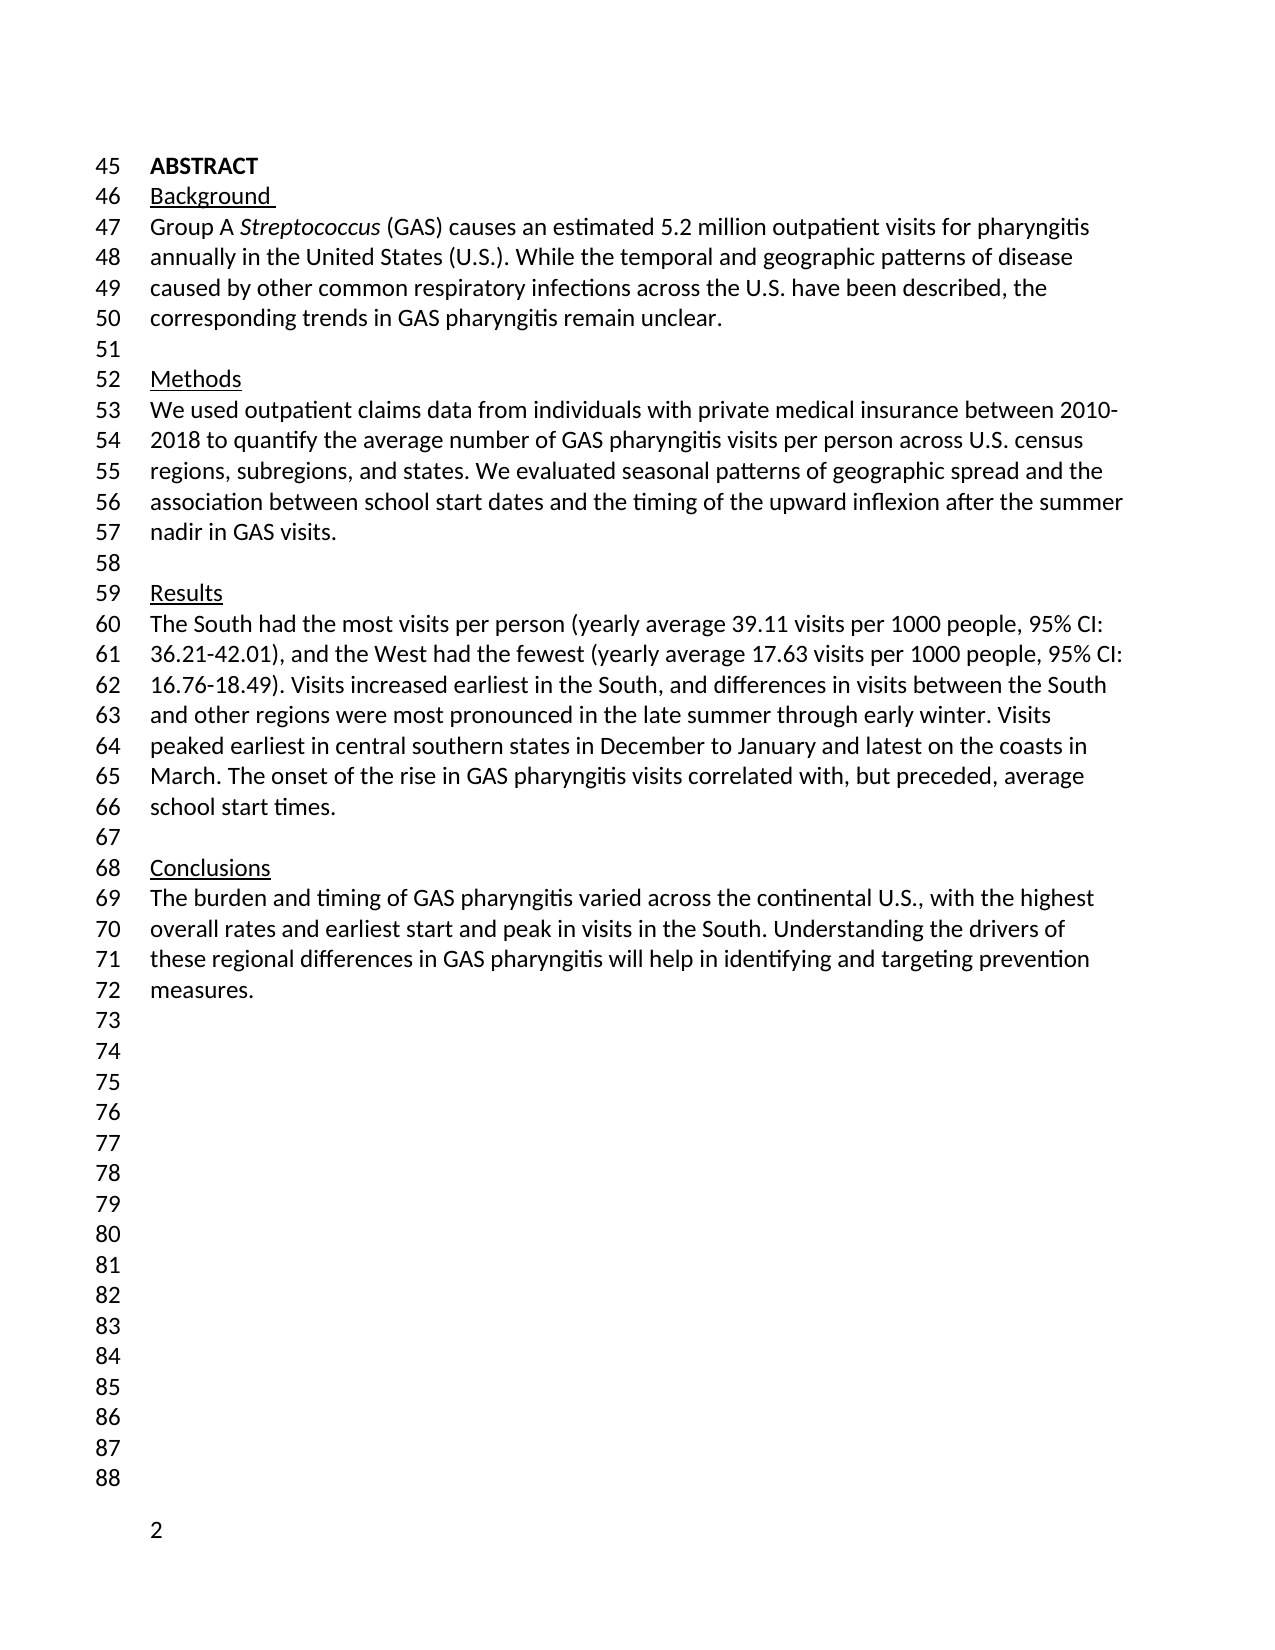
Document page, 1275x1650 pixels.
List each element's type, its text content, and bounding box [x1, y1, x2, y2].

text The South had the most visits per person (yearly average 39.11 visits per 1000 people, 95% CI: 36.21-42.01), and the West had the fewest (yearly average 17.63 visits per 1000 people, 95% CI: 16.76-18.49). Visits increased earliest in the South, and differences in visits between the South and other regions were most pronounced in the late summer through early winter. Visits peaked earliest in central southern states in December to January and latest on the coasts in March. The onset of the rise in GAS pharyngitis visits correlated with, but preceded, average school start times. [150, 608, 1125, 821]
text We used outpatient claims data from individuals with private medical insurance between 2010-2018 to quantify the average number of GAS pharyngitis visits per person across U.S. census regions, subregions, and states. We evaluated seasonal patterns of geographic spread and the association between school start dates and the timing of the upward inflexion after the summer nadir in GAS visits. [150, 394, 1125, 547]
text Group A Streptococcus (GAS) causes an estimated 5.2 million outpatient visits for pharyngitis annually in the United States (U.S.). While the temporal and geographic patterns of disease caused by other common respiratory infections across the U.S. have been described, the corresponding trends in GAS pharyngitis remain unclear. [150, 211, 1125, 333]
text Background [150, 181, 1125, 211]
text Results [150, 577, 1125, 608]
text ABSTRACT [150, 150, 1125, 181]
text Methods [150, 364, 1125, 394]
text The burden and timing of GAS pharyngitis varied across the continental U.S., with the highest overall rates and earliest start and peak in visits in the South. Understanding the drivers of these regional differences in GAS pharyngitis will help in identifying and targeting prevention measures. [150, 882, 1125, 1004]
text Conclusions [150, 852, 1125, 882]
